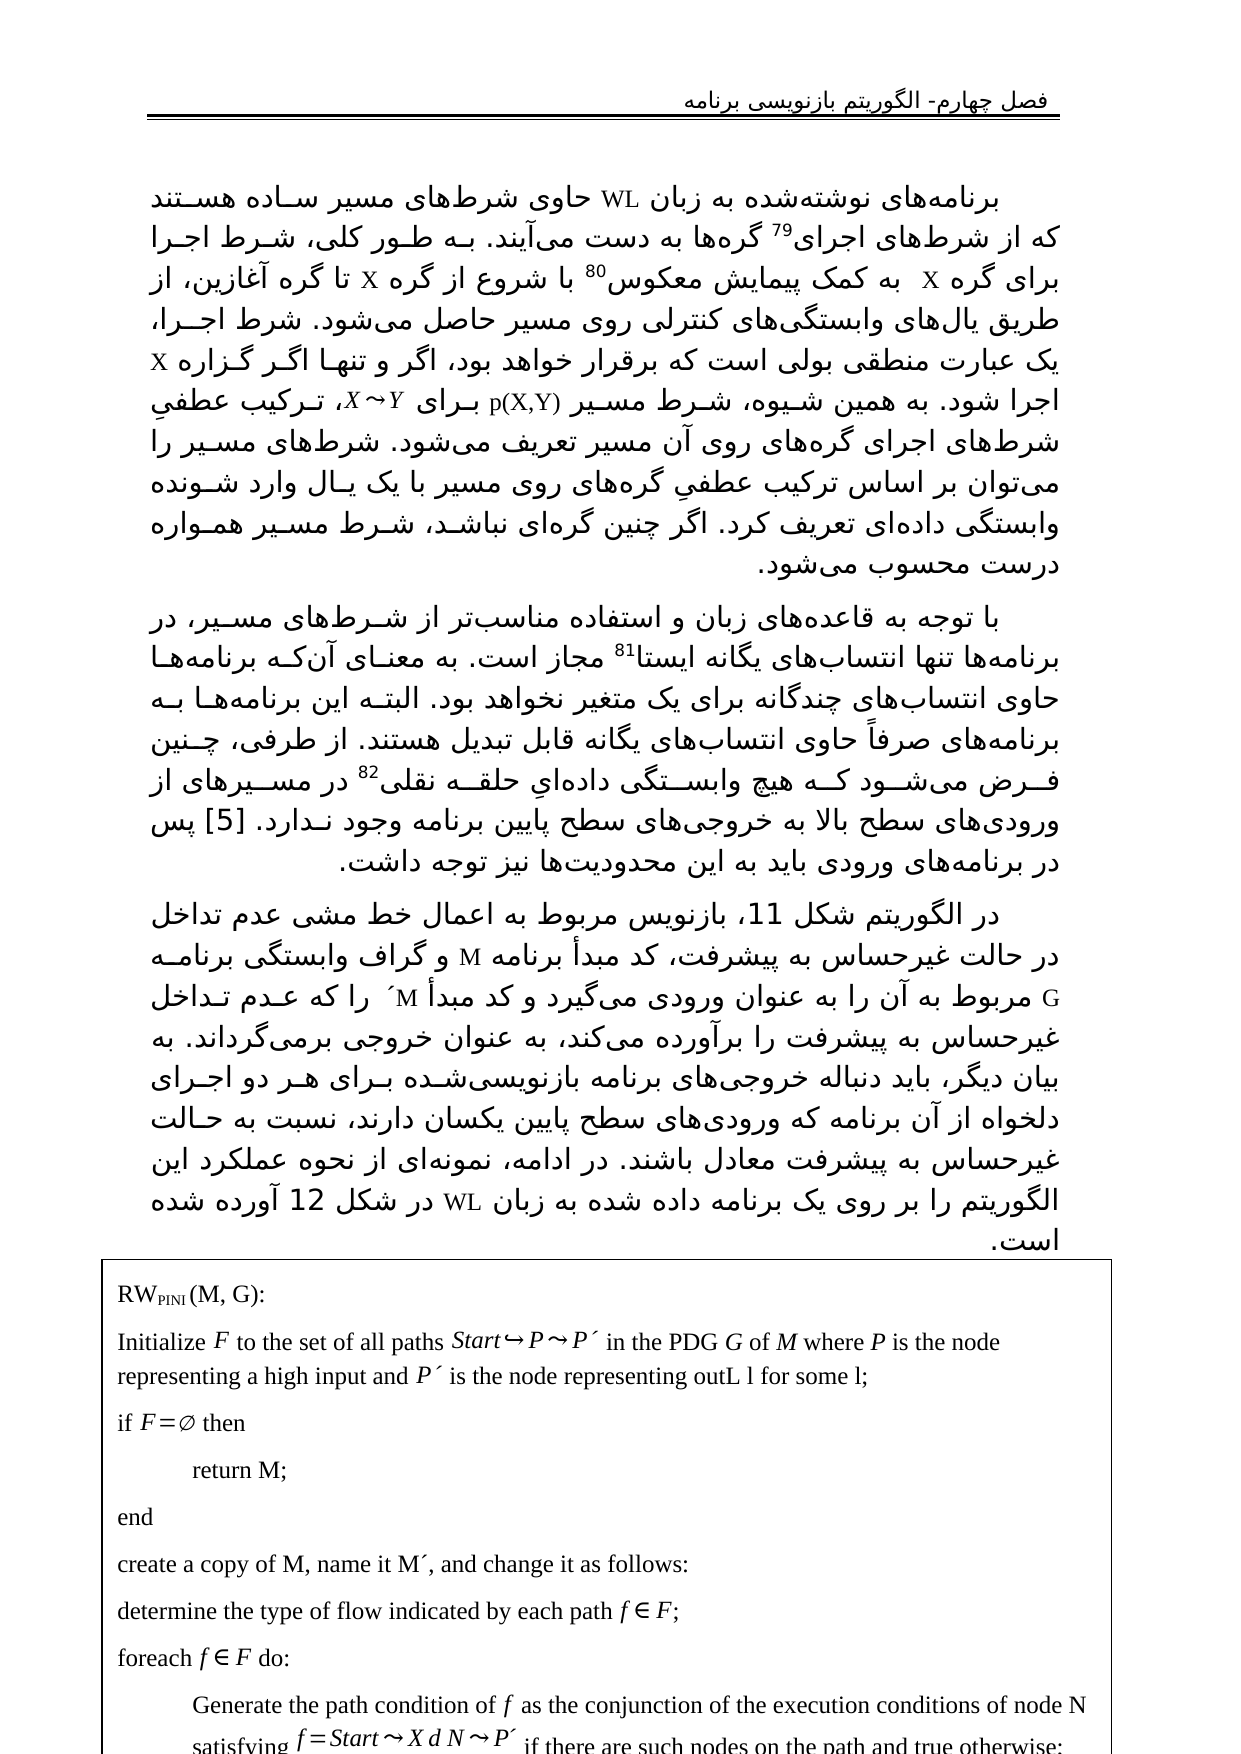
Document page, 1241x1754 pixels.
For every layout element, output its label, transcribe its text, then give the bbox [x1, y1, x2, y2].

text در الگوریتم شکل 11، بازنویس مربوط به اعمال خط مشی عدم تداخل در حالت غیرحساس به پیشرفت، کد مبدأ برنامه M و گراف وابستگی برنامه G مربوط به آن را به عنوان ورودی می‌گیرد و کد مبدأ Mˊ را که عدم تداخل غیرحساس به پیشرفت را برآورده می‌کند، به عنوان خروجی برمی‌گرداند. به بیان دیگر، باید دنباله خروجی‌های برنامه بازنویسی‌شده برای هر دو اجرای دلخواه از آن برنامه که ورودی‌های سطح پایین یکسان دارند، نسبت به حالت غیرحساس به پیشرفت معادل باشند. در ادامه، نمونه‌ای از نحوه عملکرد این الگوریتم را بر روی یک برنامه داده شده به زبان WL در شکل 12 آورده شده است. [150, 897, 1060, 1257]
text با توجه به قاعده‌های زبان و استفاده مناسب‌تر از شرط‌های مسیر، در برنامه‌ها تنها انتساب‌های یگانه ایستا مجاز است. به معنای آن‌که برنامه‌ها حاوی انتساب‌های چندگانه برای یک متغیر نخواهد بود. البته این برنامه‌ها به برنامه‌های صرفاً حاوی انتساب‌های یگانه قابل تبدیل هستند. از طرفی، چنین فرض می‌شود که هیچ وابستگی داده‌ایِ حلقه نقلی در مسیرهای از ورودی‌های سطح بالا به خروجی‌های سطح پایین برنامه وجود ندارد. [5] پس در برنامه‌های ورودی باید به این محدودیت‌ها نیز توجه داشت. [150, 600, 1060, 878]
text برنامه‌های نوشته‌شده به زبان WL حاوی شرط‌های مسیر ساده هستند که از شرط‌های اجرای گره‌ها به دست می‌آیند. به طور کلی، شرط اجرا برای گره X به کمک پیمایش معکوس با شروع از گره X تا گره آغازین، از طریق یال‌های وابستگی‌های کنترلی روی مسیر حاصل می‌شود. شرط اجرا، یک عبارت منطقی بولی است که برقرار خواهد بود، اگر و تنها اگر گزاره X اجرا شود. به همین شیوه، شرط مسیر p(X,Y) برای ، ترکیب عطفیِ شرط‌های اجرای گره‌های روی آن مسیر تعریف می‌شود. شرط‌های مسیر را می‌توان بر اساس ترکیب عطفیِ گره‌های روی مسیر با یک یال وارد شونده وابستگی داده‌ای تعریف کرد. اگر چنین گره‌ای نباشد، شرط مسیر همواره درست محسوب می‌شود. [150, 180, 1060, 581]
